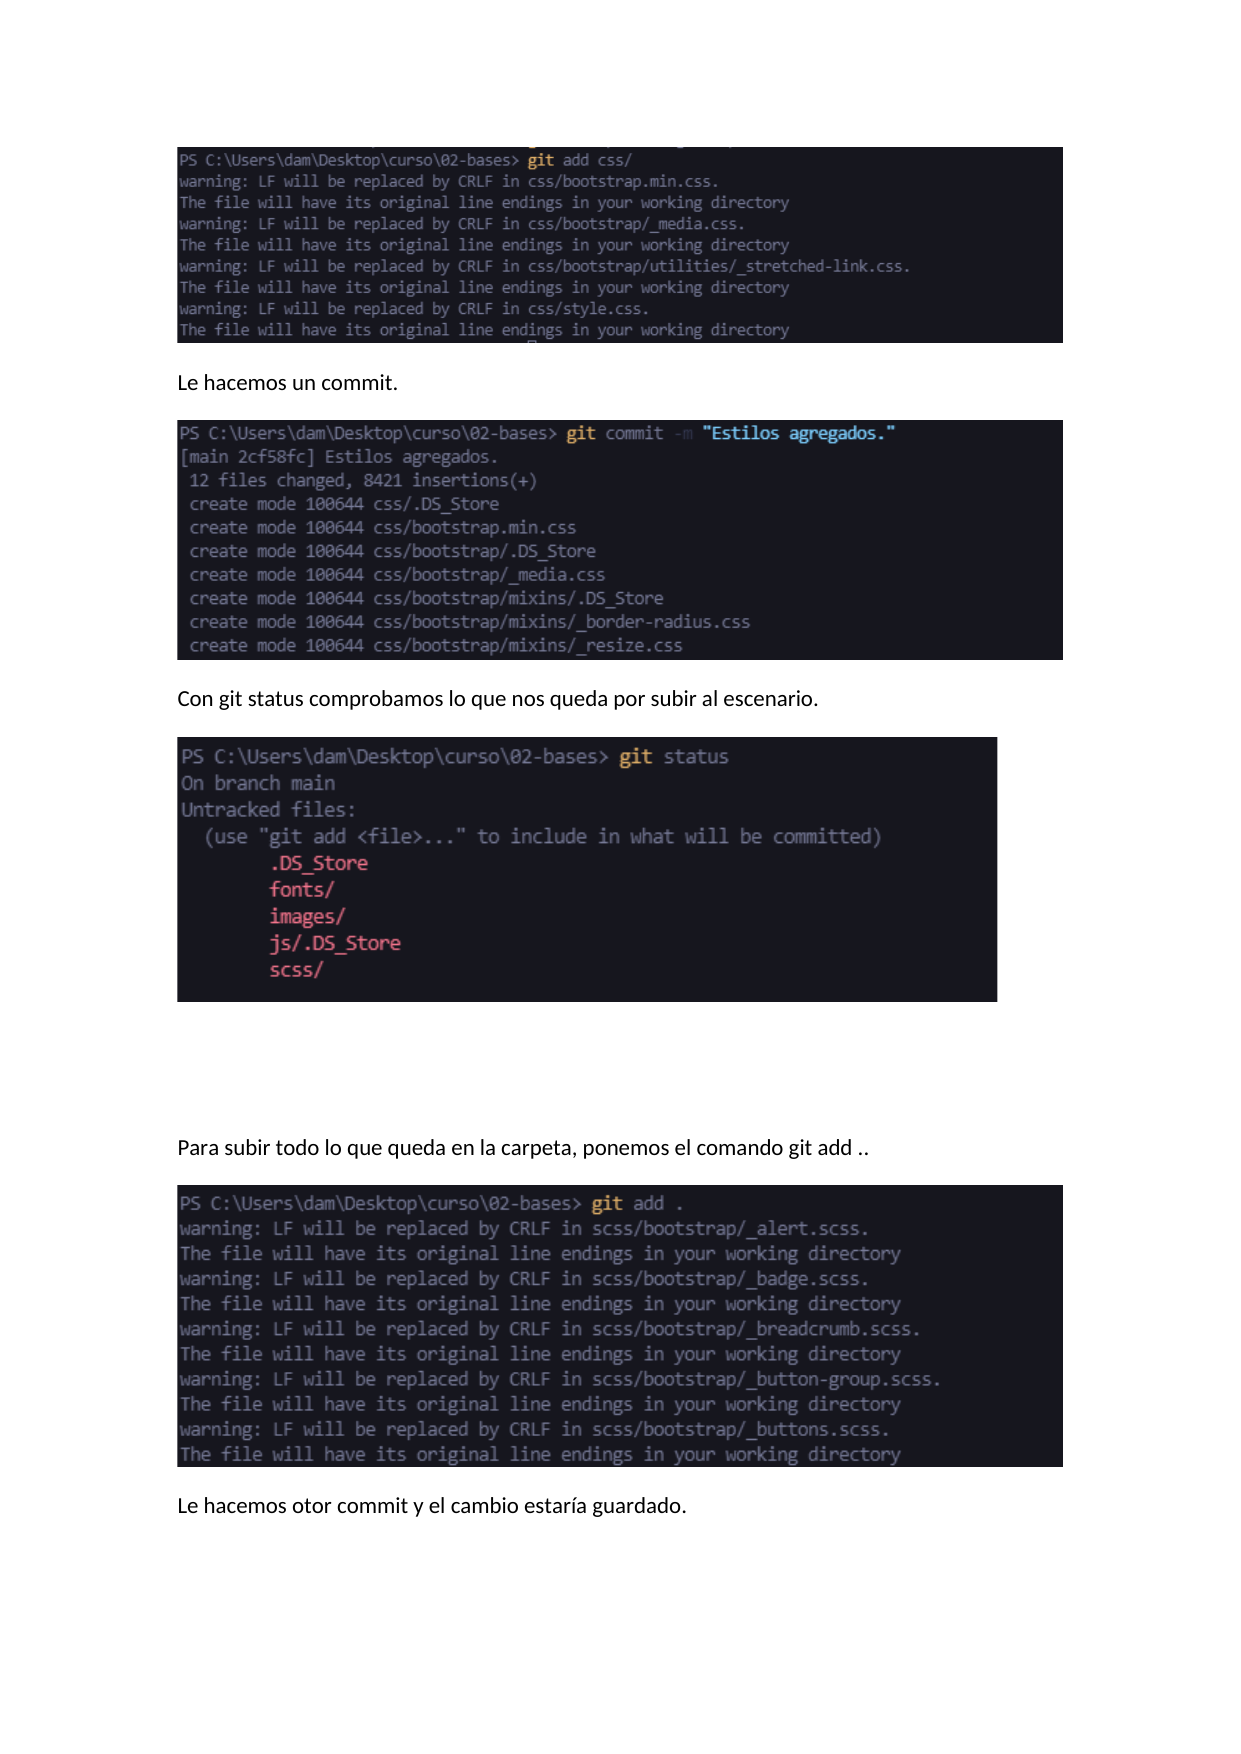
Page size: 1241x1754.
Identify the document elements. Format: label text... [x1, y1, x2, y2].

picture [177, 737, 998, 1002]
text Para subir todo lo que queda en la carpeta, ponemos el comando git add .. [177, 1133, 1063, 1161]
picture [177, 420, 1063, 660]
text Con git status comprobamos lo que nos queda por subir al escenario. [177, 684, 1063, 712]
text Le hacemos un commit. [177, 368, 1063, 396]
picture [177, 147, 1063, 343]
text Le hacemos otor commit y el cambio estaría guardado. [177, 1491, 1063, 1519]
picture [177, 1185, 1063, 1467]
